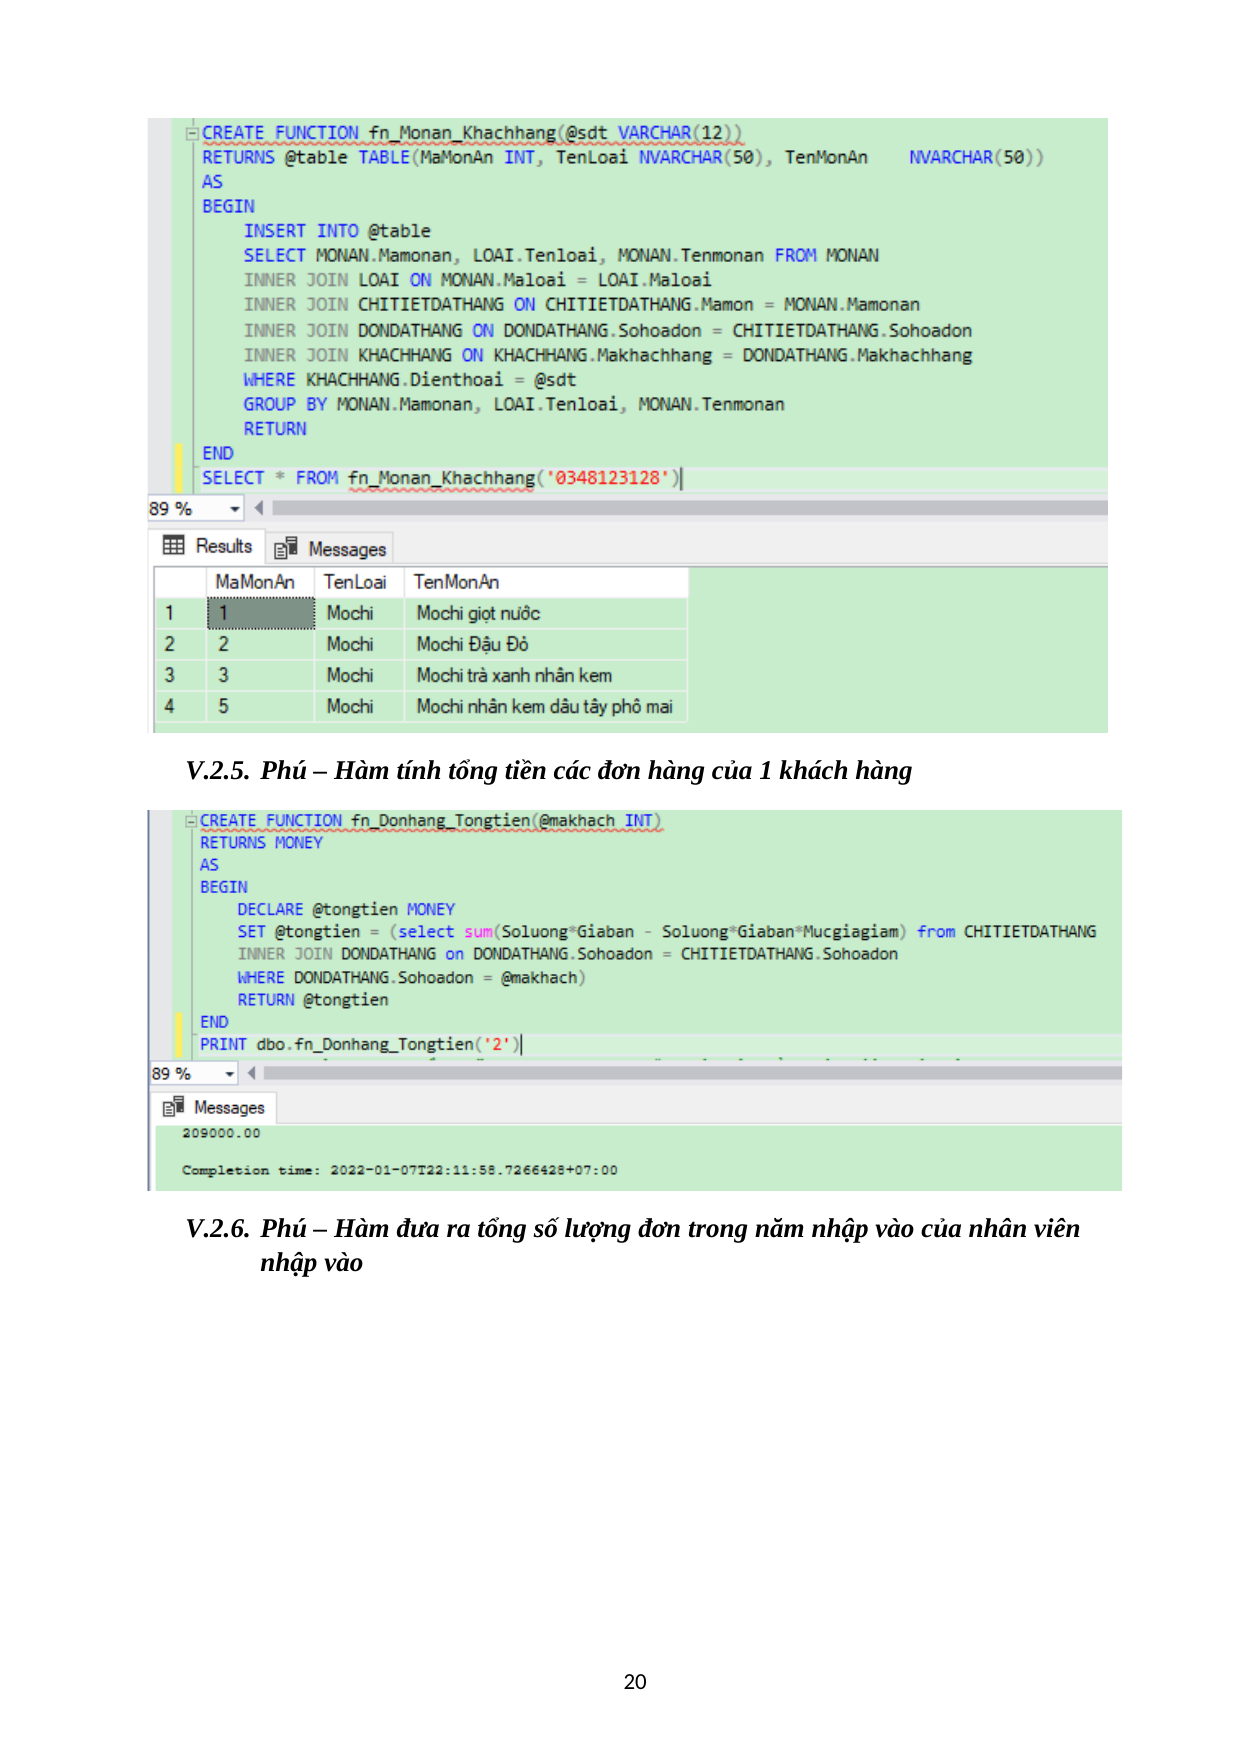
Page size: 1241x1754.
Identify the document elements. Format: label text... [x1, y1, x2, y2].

picture [147, 810, 1123, 1191]
list Phú – Hàm đưa ra tổng số lượng đơn trong năm nhập vào của nhân viên nhập vào [185, 1212, 1122, 1277]
picture [147, 118, 1108, 733]
list Phú – Hàm tính tổng tiền các đơn hàng của 1 khách hàng [185, 754, 1122, 785]
